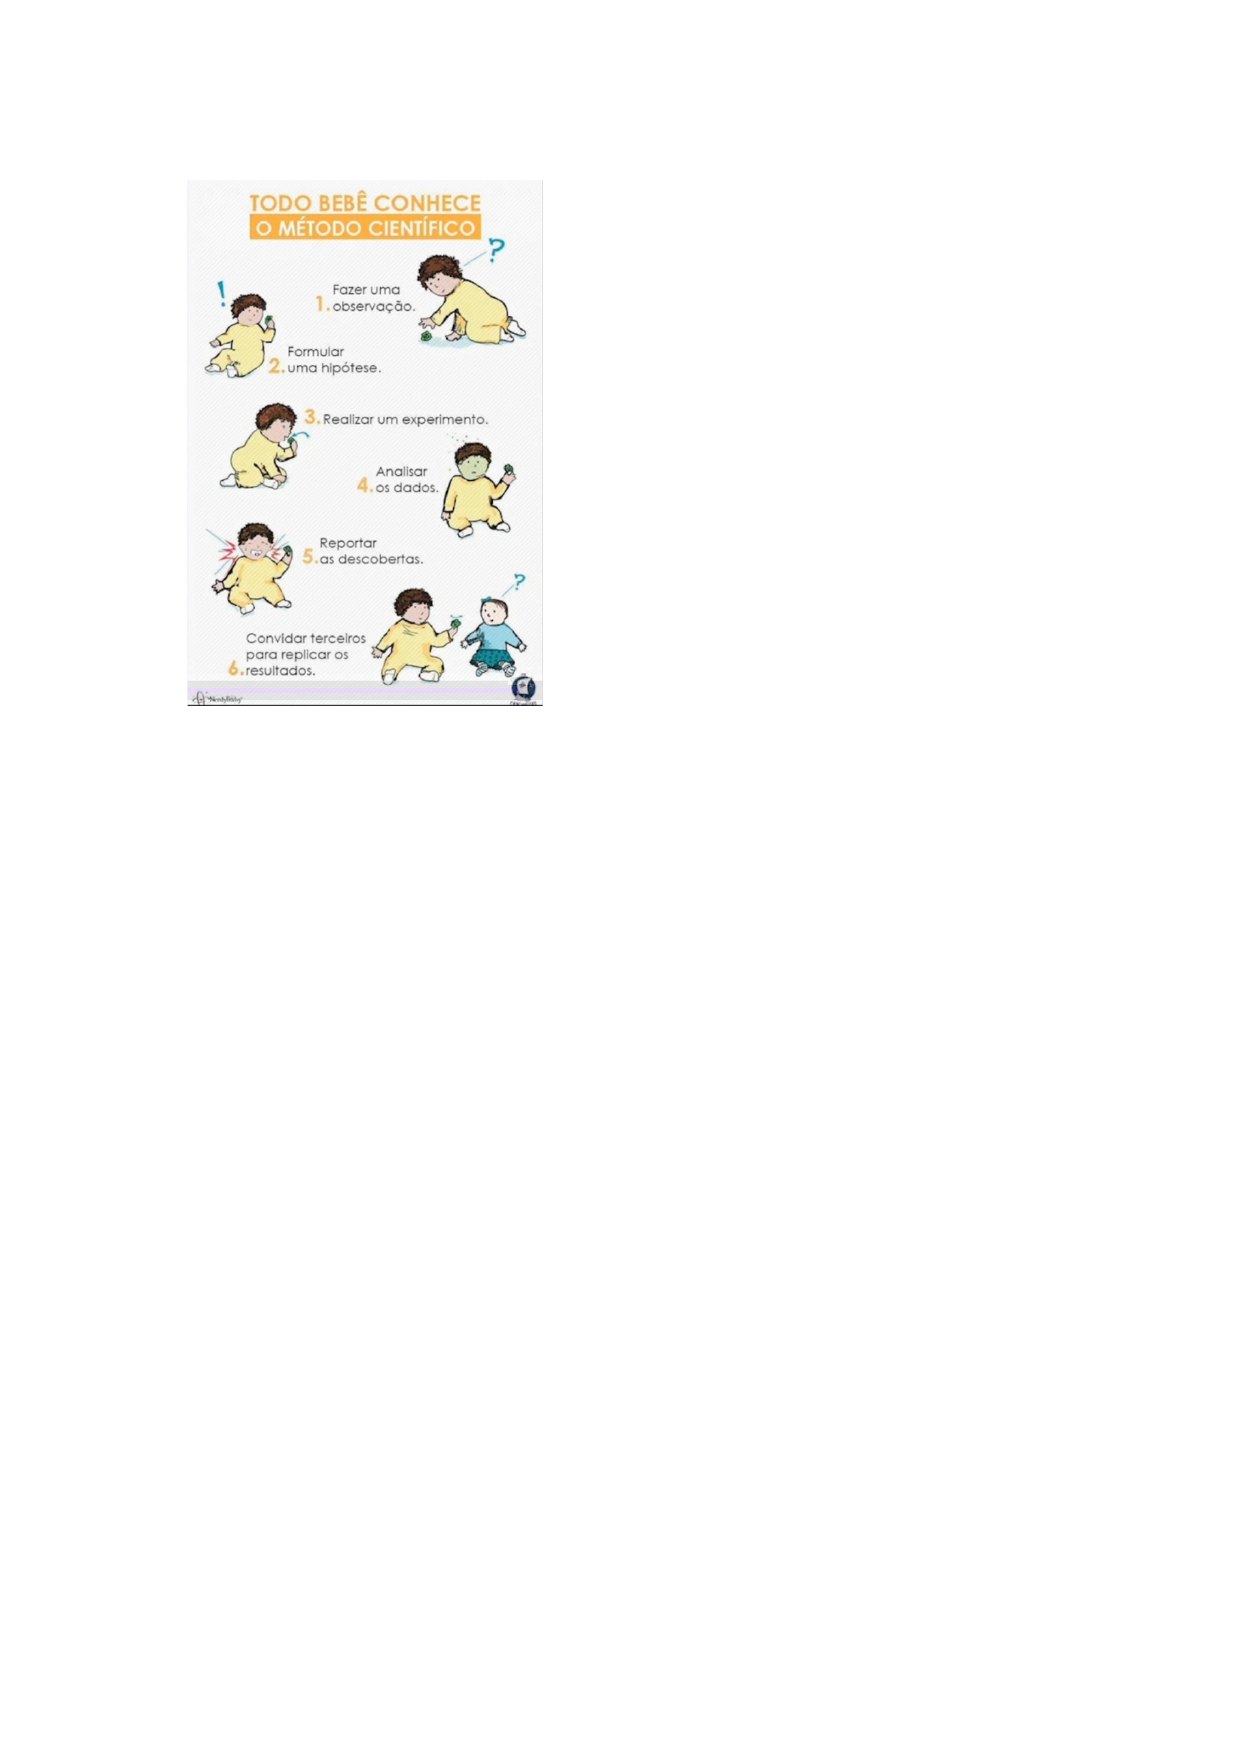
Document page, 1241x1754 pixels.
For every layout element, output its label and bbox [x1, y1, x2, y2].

picture [187, 180, 543, 706]
